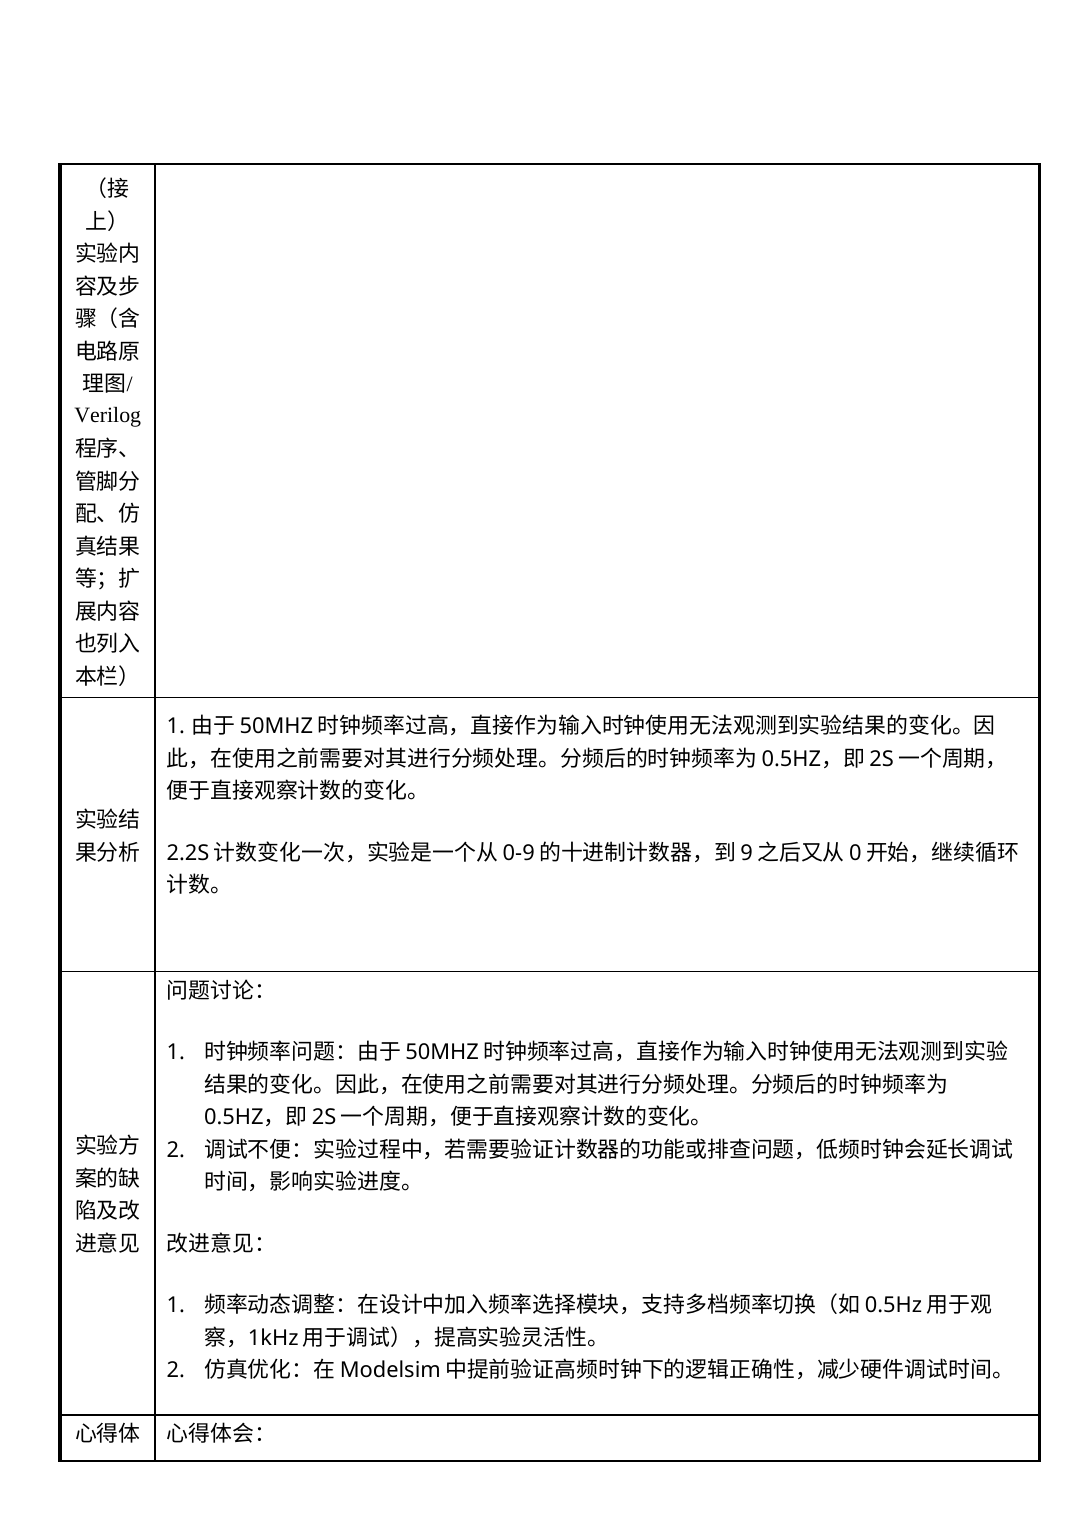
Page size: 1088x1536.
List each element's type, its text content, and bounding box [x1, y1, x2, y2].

table_cell 心得体会、问题讨论 [62, 1416, 154, 1460]
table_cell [156, 1416, 1038, 1460]
table_header （接上） 实验内容及步骤（含电路原理图/Verilog程序、管脚分配、仿真结果等；扩展内容也列入本栏） [62, 165, 154, 697]
table_cell 1. 由于50MHZ时钟频率过高，直接作为输入时钟使用无法观测到实验结果的变化。因此，在使用之前需要对其进行分频处理。分频后的时钟频率为0.5HZ，即2S一个周期，便于直接观察计数的变化。 2.2S计数变化一次，实验是一个从0-9的十进制计数器，到9之后又从0开始，继续循环计数。 [156, 698, 1038, 971]
table_cell 问题讨论： 时钟频率问题：由于50MHZ时钟频率过高，直接作为输入时钟使用无法观测到实验结果的变化。因此，在使用之前需要对其进行分频处理。分频后的时钟频率为0.5HZ，即2S一个周期，便于直接观察计数的变化。 调试不便：实验过程中，若需要验证计数器的功能或排查问题，低频时钟会延长调试时间，影响实验进度。 改进意见： 频率动态调整：在设计中加入频率选择模块，支持多档频率切换（如0.5Hz用于观察，1kHz用于调试），提高实验灵活性。 仿真优化：在Modelsim中提前验证高频时钟下的逻辑正确性，减少硬件调试时间。 [156, 972, 1038, 1414]
table_cell 实验结果分析 [62, 698, 154, 971]
table_header [156, 165, 1038, 697]
table_cell 实验方案的缺陷及改进意见 [62, 972, 154, 1414]
